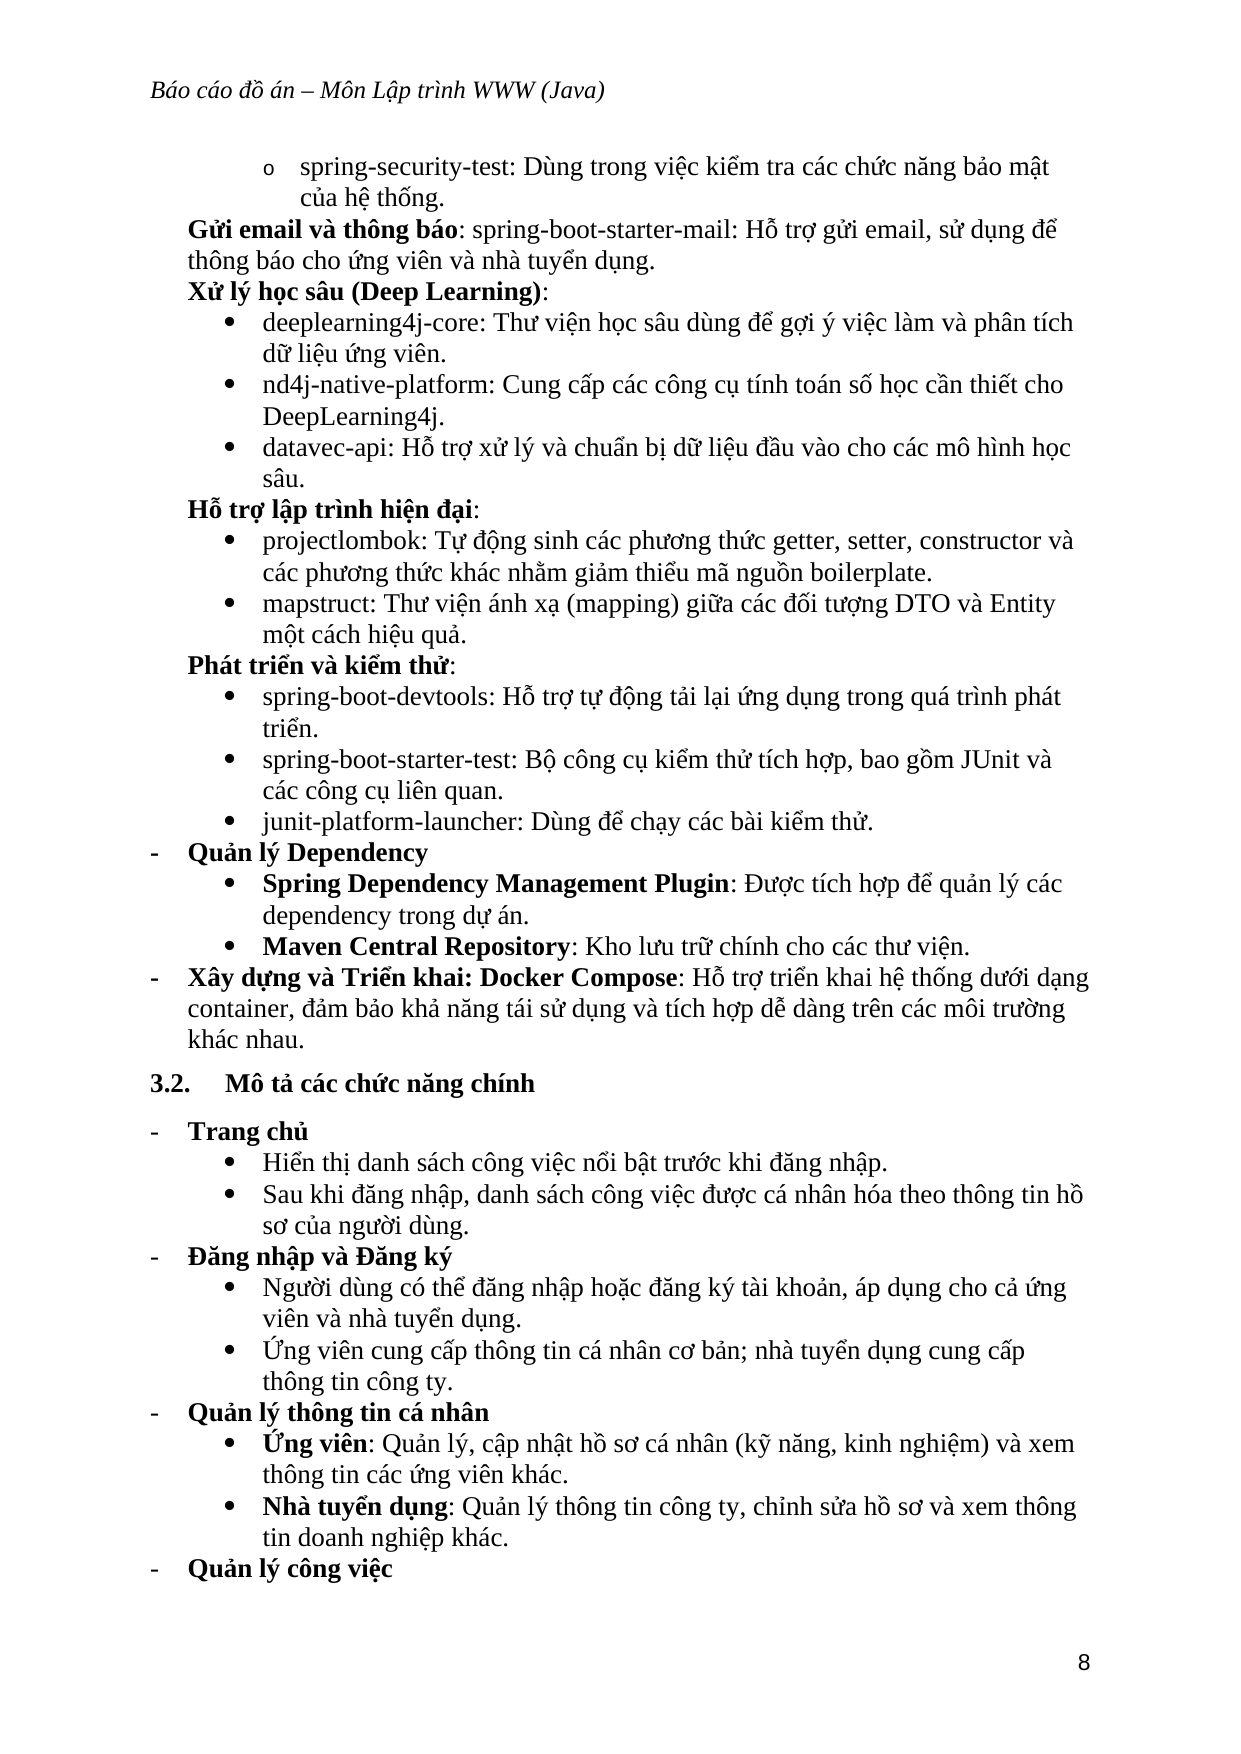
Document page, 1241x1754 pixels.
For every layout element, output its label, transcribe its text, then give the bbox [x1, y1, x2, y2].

list Mô tả các chức năng chính [150, 1067, 1090, 1098]
list Gửi email và thông báo: spring-boot-starter-mail: Hỗ trợ gửi email, sử dụng để thông báo cho ứng viên và nhà tuyển dụng. [187, 213, 1090, 275]
list datavec-api: Hỗ trợ xử lý và chuẩn bị dữ liệu đầu vào cho các mô hình học sâu. [225, 431, 1090, 493]
list Xử lý học sâu (Deep Learning): [187, 275, 1090, 306]
list Quản lý công việc [150, 1552, 1090, 1583]
list Hiển thị danh sách công việc nổi bật trước khi đăng nhập. [225, 1147, 1090, 1178]
list Trang chủ [150, 1115, 1090, 1147]
list Ứng viên: Quản lý, cập nhật hồ sơ cá nhân (kỹ năng, kinh nghiệm) và xem thông tin các ứng viên khác. [225, 1427, 1090, 1490]
list Hỗ trợ lập trình hiện đại: [187, 493, 1090, 524]
list Xây dựng và Triển khai: Docker Compose: Hỗ trợ triển khai hệ thống dưới dạng container, đảm bảo khả năng tái sử dụng và tích hợp dễ dàng trên các môi trường khác nhau. [150, 961, 1090, 1055]
list Phát triển và kiểm thử: [187, 649, 1090, 680]
list spring-boot-devtools: Hỗ trợ tự động tải lại ứng dụng trong quá trình phát triển. [225, 680, 1090, 743]
list Ứng viên cung cấp thông tin cá nhân cơ bản; nhà tuyển dụng cung cấp thông tin công ty. [225, 1334, 1090, 1396]
list Sau khi đăng nhập, danh sách công việc được cá nhân hóa theo thông tin hồ sơ của người dùng. [225, 1178, 1090, 1240]
list Quản lý Dependency [150, 836, 1090, 868]
list mapstruct: Thư viện ánh xạ (mapping) giữa các đối tượng DTO và Entity một cách hiệu quả. [225, 587, 1090, 649]
list Nhà tuyển dụng: Quản lý thông tin công ty, chỉnh sửa hồ sơ và xem thông tin doanh nghiệp khác. [225, 1490, 1090, 1552]
list Spring Dependency Management Plugin: Được tích hợp để quản lý các dependency trong dự án. [225, 868, 1090, 930]
list Đăng nhập và Đăng ký [150, 1240, 1090, 1271]
list spring-boot-starter-test: Bộ công cụ kiểm thử tích hợp, bao gồm JUnit và các công cụ liên quan. [225, 743, 1090, 805]
list spring-security-test: Dùng trong việc kiểm tra các chức năng bảo mật của hệ thống. [262, 150, 1090, 213]
list deeplearning4j-core: Thư viện học sâu dùng để gợi ý việc làm và phân tích dữ liệu ứng viên. [225, 306, 1090, 368]
list nd4j-native-platform: Cung cấp các công cụ tính toán số học cần thiết cho DeepLearning4j. [225, 368, 1090, 431]
list Quản lý thông tin cá nhân [150, 1396, 1090, 1427]
list projectlombok: Tự động sinh các phương thức getter, setter, constructor và các phương thức khác nhằm giảm thiểu mã nguồn boilerplate. [225, 524, 1090, 587]
list junit-platform-launcher: Dùng để chạy các bài kiểm thử. [225, 805, 1090, 836]
list Người dùng có thể đăng nhập hoặc đăng ký tài khoản, áp dụng cho cả ứng viên và nhà tuyển dụng. [225, 1271, 1090, 1334]
list Maven Central Repository: Kho lưu trữ chính cho các thư viện. [225, 930, 1090, 961]
